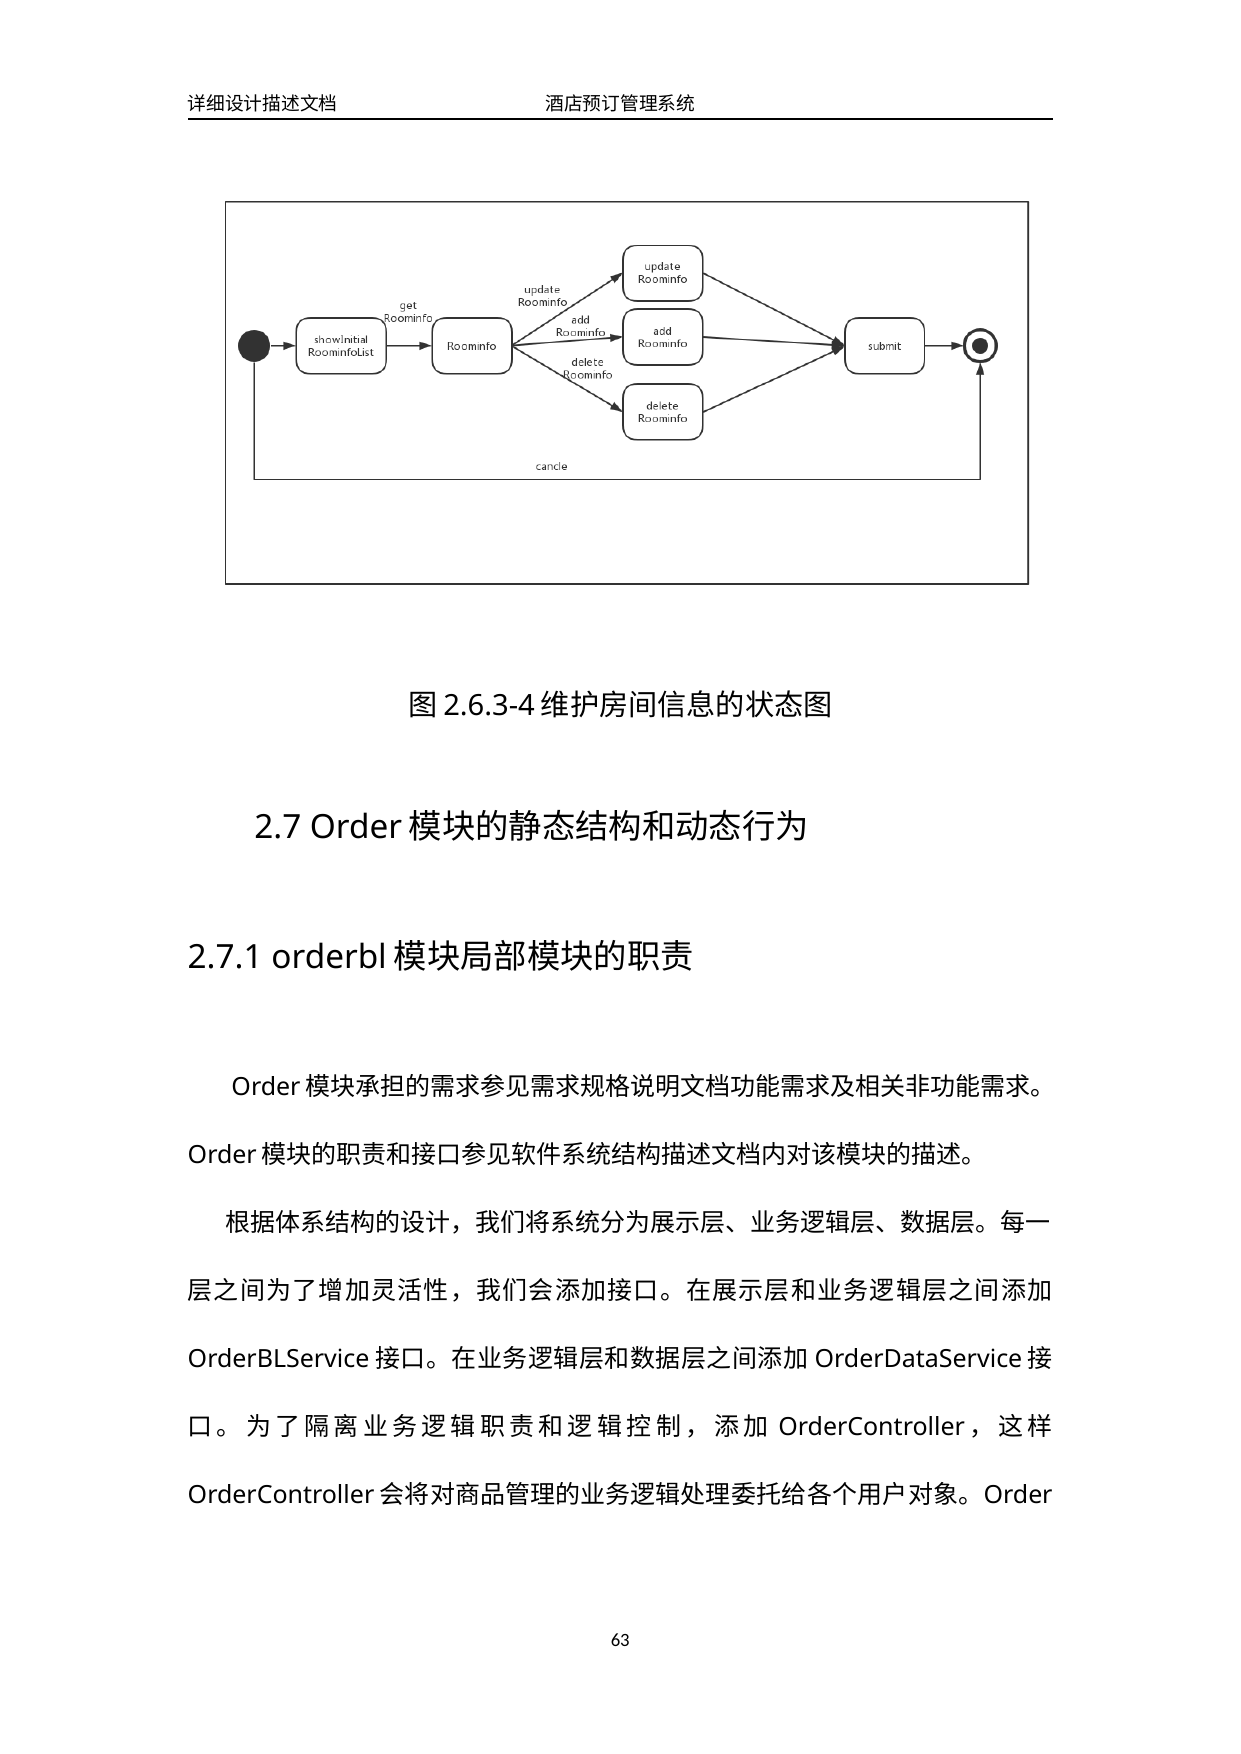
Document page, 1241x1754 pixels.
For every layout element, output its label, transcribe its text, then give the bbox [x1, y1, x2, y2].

picture [187, 163, 1053, 609]
text Order模块承担的需求参见需求规格说明文档功能需求及相关非功能需求。Order模块的职责和接口参见软件系统结构描述文档内对该模块的描述。 [187, 1051, 1053, 1187]
subtitle 2.7 Order模块的静态结构和动态行为 [187, 790, 1053, 858]
subtitle 2.7.1 orderbl模块局部模块的职责 [187, 921, 1053, 988]
subtitle 图2.6.3-4维护房间信息的状态图 [187, 668, 1053, 736]
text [187, 1187, 1053, 1526]
